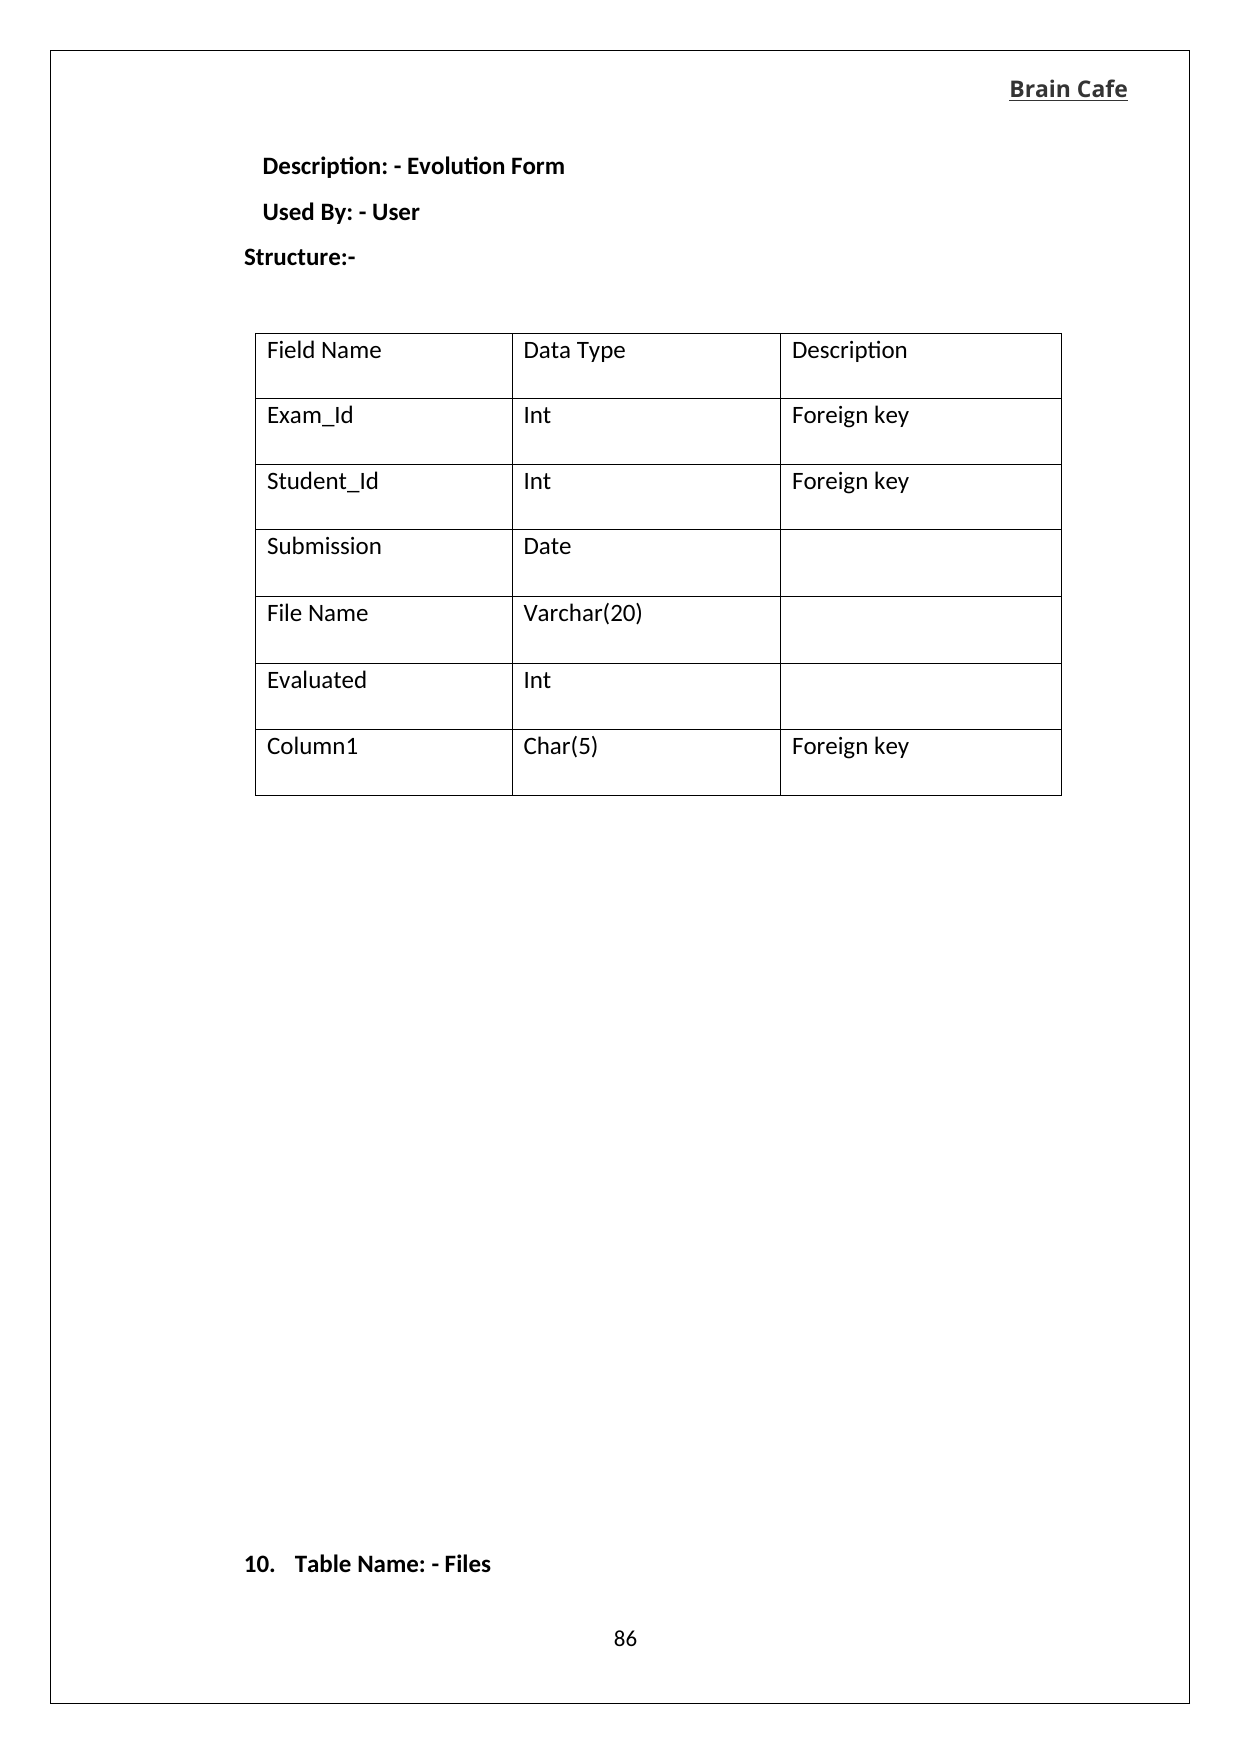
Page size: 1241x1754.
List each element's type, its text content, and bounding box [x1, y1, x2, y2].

list Table Name: - Files [244, 1548, 1063, 1579]
list Used By: - User [262, 196, 1063, 226]
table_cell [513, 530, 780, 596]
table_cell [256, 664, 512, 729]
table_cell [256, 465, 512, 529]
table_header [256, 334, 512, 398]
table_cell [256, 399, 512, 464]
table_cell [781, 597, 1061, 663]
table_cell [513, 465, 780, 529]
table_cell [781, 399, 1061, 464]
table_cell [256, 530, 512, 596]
list Description: - Evolution Form [262, 150, 1063, 180]
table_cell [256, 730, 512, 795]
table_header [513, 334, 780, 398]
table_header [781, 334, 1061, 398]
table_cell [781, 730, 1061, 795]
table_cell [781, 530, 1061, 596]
text Structure:- [187, 241, 1063, 272]
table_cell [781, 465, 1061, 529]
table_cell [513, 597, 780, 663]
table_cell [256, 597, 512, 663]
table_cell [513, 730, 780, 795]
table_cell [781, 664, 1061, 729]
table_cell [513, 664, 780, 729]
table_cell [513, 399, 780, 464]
